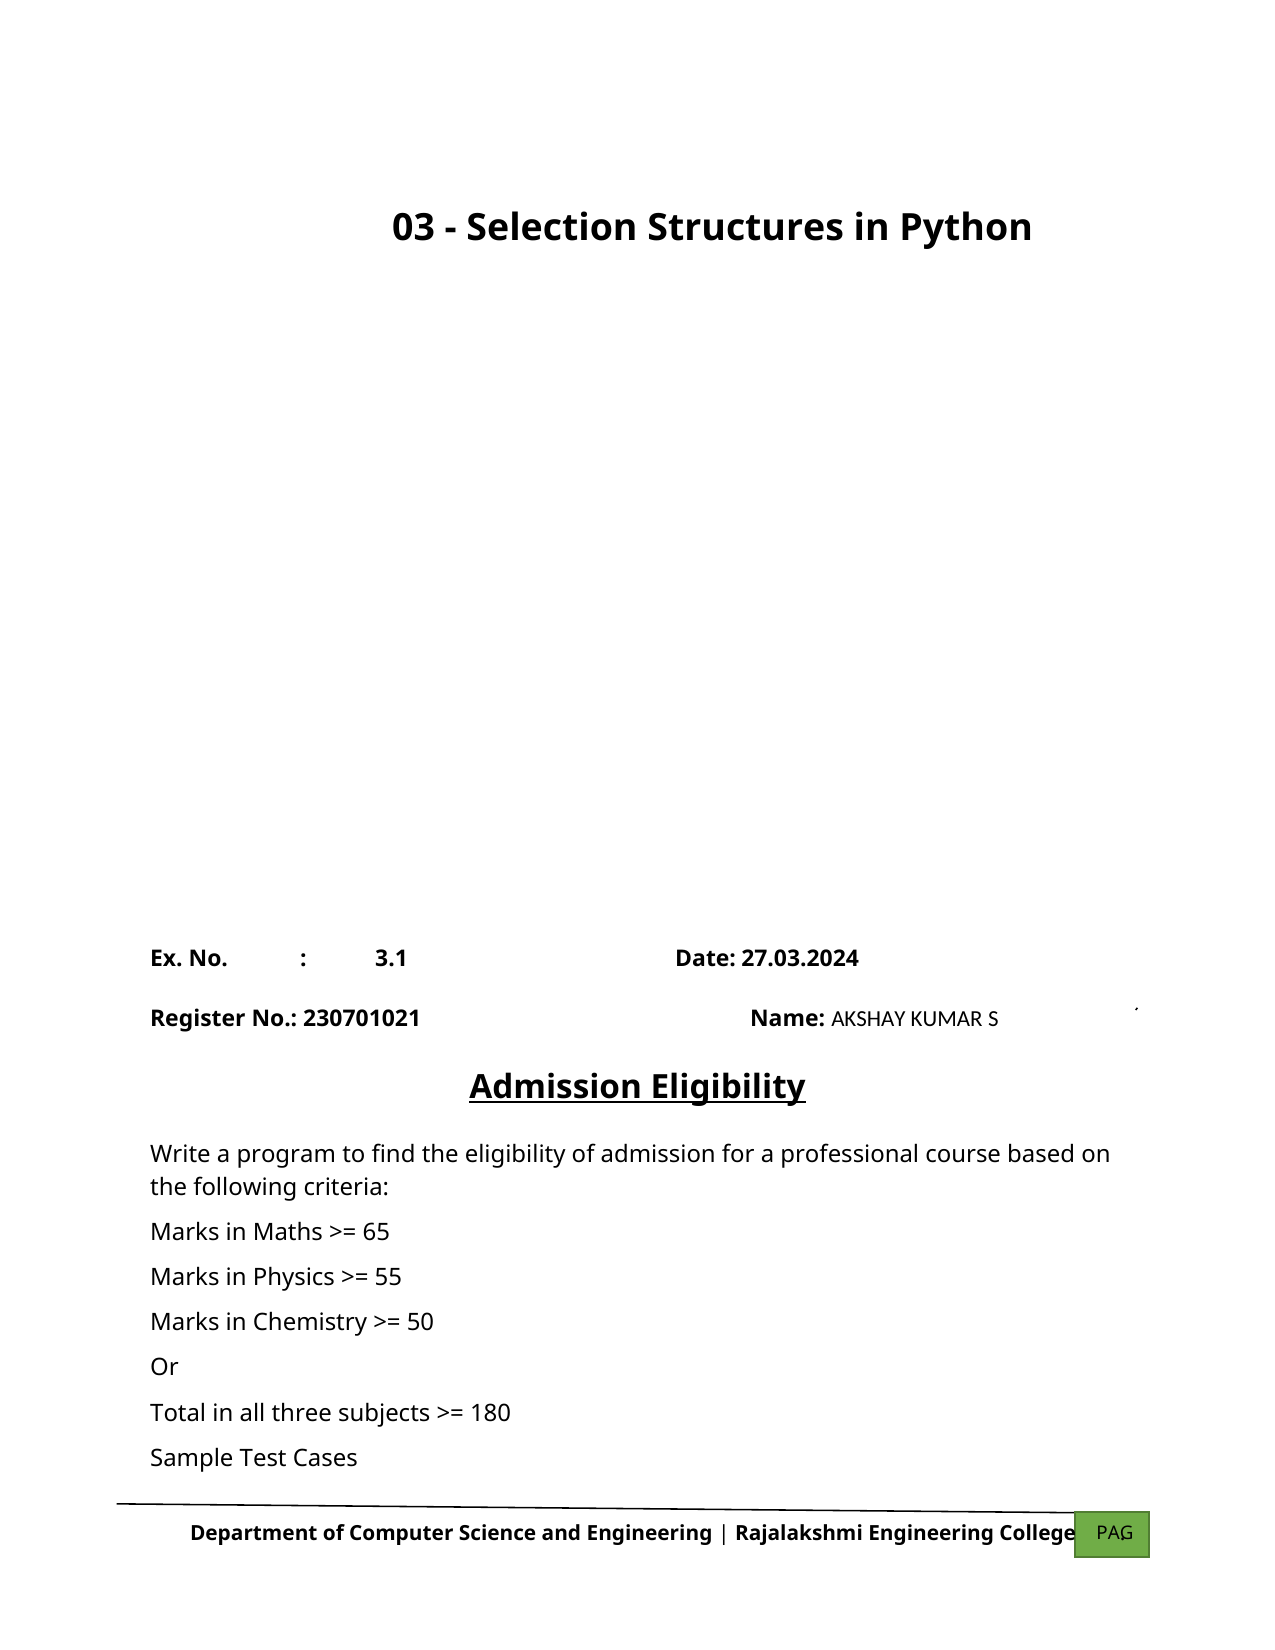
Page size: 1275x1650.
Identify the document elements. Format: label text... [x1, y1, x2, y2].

text Or [150, 1350, 1125, 1383]
text Total in all three subjects >= 180 [150, 1395, 1125, 1428]
text Sample Test Cases [150, 1440, 1125, 1473]
text Register No.: 230701021 Name: AKSHAY KUMAR S [150, 1002, 1125, 1033]
text Marks in Maths >= 65 [150, 1215, 1125, 1247]
subtitle 03 - Selection Structures in Python [225, 200, 1125, 251]
text Marks in Physics >= 55 [150, 1260, 1125, 1293]
text Write a program to find the eligibility of admission for a professional course based on the following criteria: [150, 1137, 1125, 1202]
text Admission Eligibility [150, 1063, 1125, 1108]
text Marks in Chemistry >= 50 [150, 1305, 1125, 1338]
text Ex. No. : 3.1 Date: 27.03.2024 [150, 942, 1125, 973]
